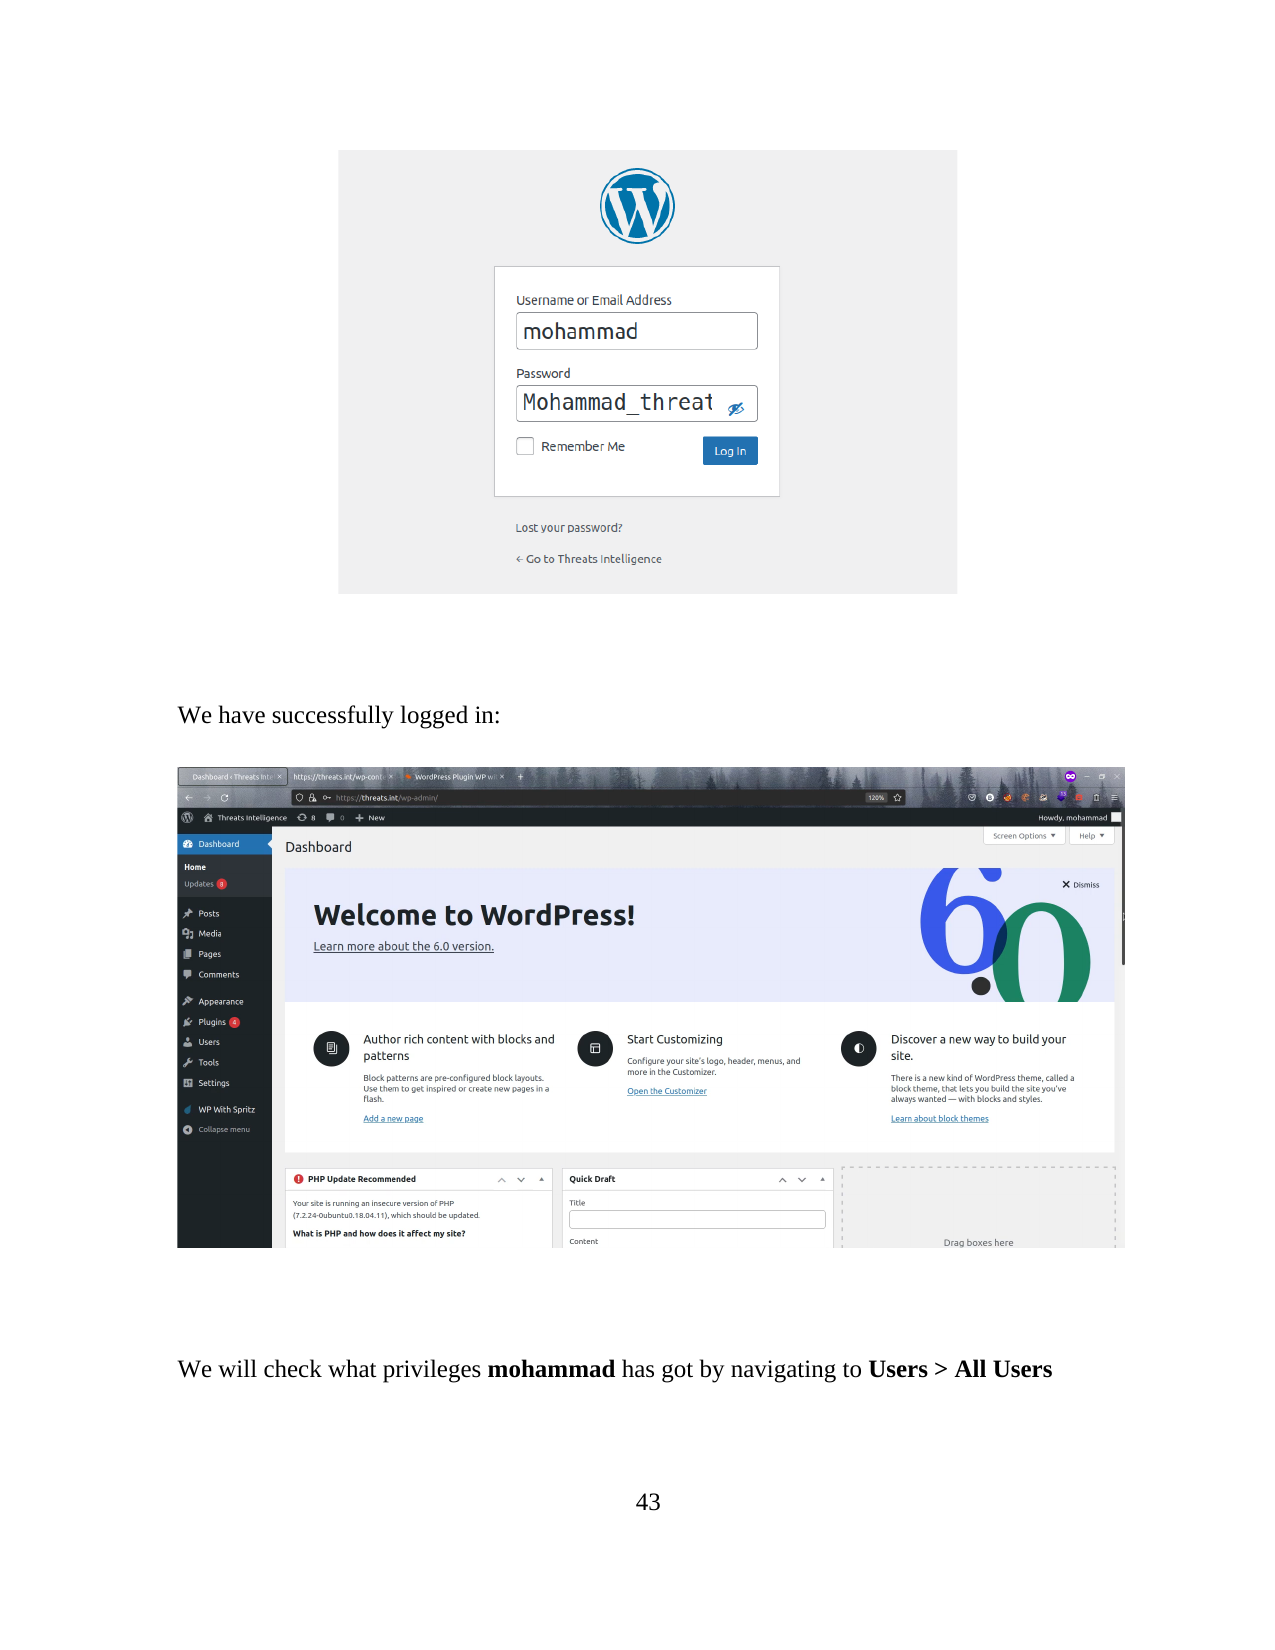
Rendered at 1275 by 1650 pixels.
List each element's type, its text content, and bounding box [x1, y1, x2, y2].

text We have successfully logged in: [177, 700, 1118, 729]
picture [177, 767, 1125, 1248]
picture [338, 150, 958, 594]
text We will check what privileges mohammad has got by navigating to Users > All Users [177, 1354, 1118, 1383]
